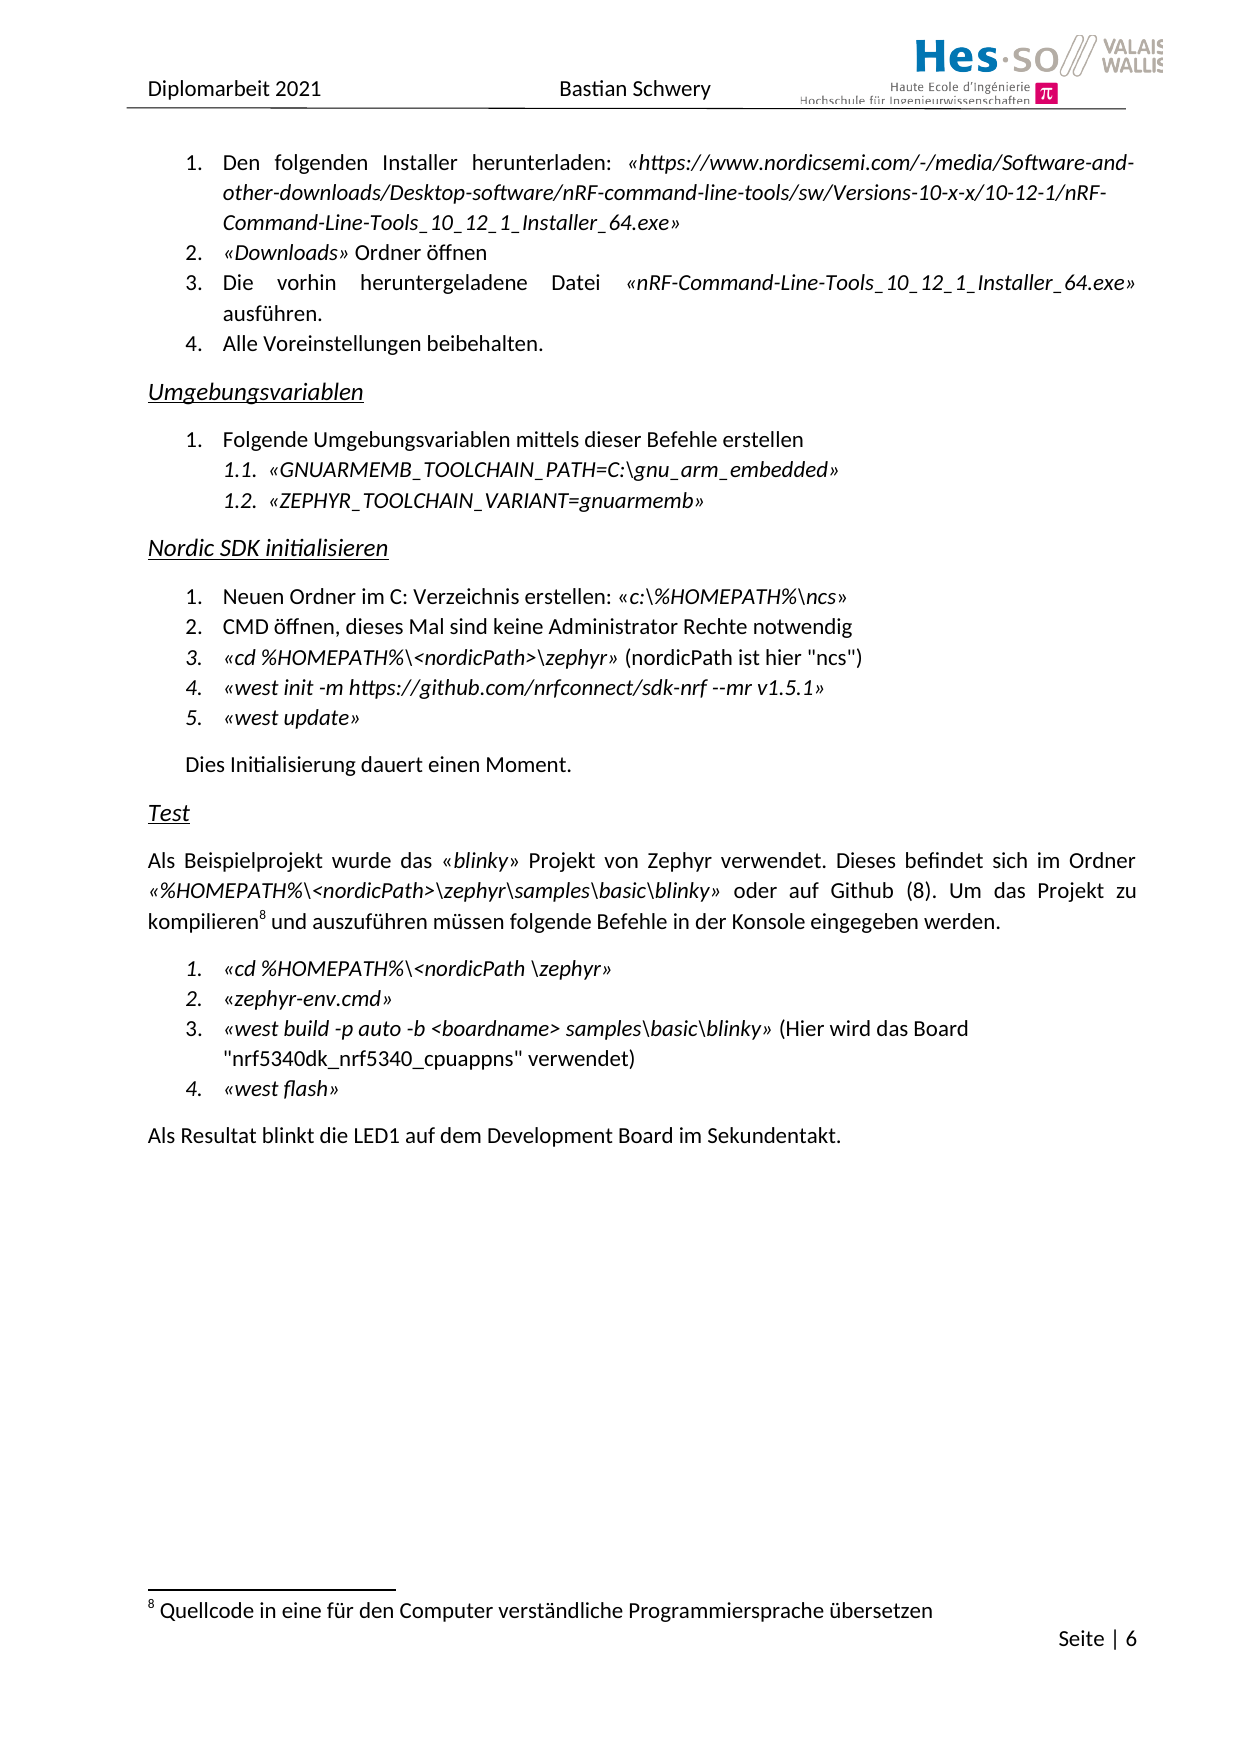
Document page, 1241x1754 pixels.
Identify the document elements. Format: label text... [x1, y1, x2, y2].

list «cd %HOMEPATH%\<nordicPath>\zephyr» (nordicPath ist hier "ncs") [185, 643, 1137, 671]
list Die vorhin heruntergeladene Datei «nRF-Command-Line-Tools_10_12_1_Installer_64.exe» ausführen. [185, 268, 1137, 327]
text Dies Initialisierung dauert einen Moment. [148, 750, 1137, 778]
list «west flash» [185, 1074, 1137, 1102]
text Als Resultat blinkt die LED1 auf dem Development Board im Sekundentakt. [148, 1121, 1137, 1149]
list «west init -m https://github.com/nrfconnect/sdk-nrf --mr v1.5.1» [185, 673, 1137, 701]
list "nrf5340dk_nrf5340_cpuappns" verwendet) [223, 1044, 1137, 1072]
text Als Beispielprojekt wurde das «blinky» Projekt von Zephyr verwendet. Dieses befindet sich im Ordner «%HOMEPATH%\<nordicPath>\zephyr\samples\basic\blinky» oder auf Github. Um das Projekt zu kompilieren und auszuführen müssen folgende Befehle in der Konsole eingegeben werden. [148, 846, 1137, 935]
list Neuen Ordner im C: Verzeichnis erstellen: «c:\%HOMEPATH%\ncs» [185, 582, 1137, 610]
text Umgebungsvariablen [148, 376, 1137, 406]
list «cd %HOMEPATH%\<nordicPath \zephyr» [185, 954, 1137, 982]
list «Downloads» Ordner öffnen [185, 238, 1137, 266]
list «zephyr-env.cmd» [185, 984, 1137, 1012]
list Den folgenden Installer herunterladen: «https://www.nordicsemi.com/-/media/Software-and-other-downloads/Desktop-software/nRF-command-line-tools/sw/Versions-10-x-x/10-12-1/nRF-Command-Line-Tools_10_12_1_Installer_64.exe» [185, 148, 1137, 236]
text Test [148, 797, 1137, 827]
list «west update» [185, 703, 1137, 731]
list Folgende Umgebungsvariablen mittels dieser Befehle erstellen [185, 425, 1137, 453]
list «GNUARMEMB_TOOLCHAIN_PATH=C:\gnu_arm_embedded» [223, 456, 1137, 483]
text Nordic SDK initialisieren [148, 533, 1137, 563]
list «west build -p auto -b <boardname> samples\basic\blinky» (Hier wird das Board [185, 1014, 1137, 1042]
list «ZEPHYR_TOOLCHAIN_VARIANT=gnuarmemb» [223, 486, 1137, 514]
list Alle Voreinstellungen beibehalten. [185, 329, 1137, 357]
picture [800, 35, 1163, 104]
list CMD öffnen, dieses Mal sind keine Administrator Rechte notwendig [185, 612, 1137, 640]
